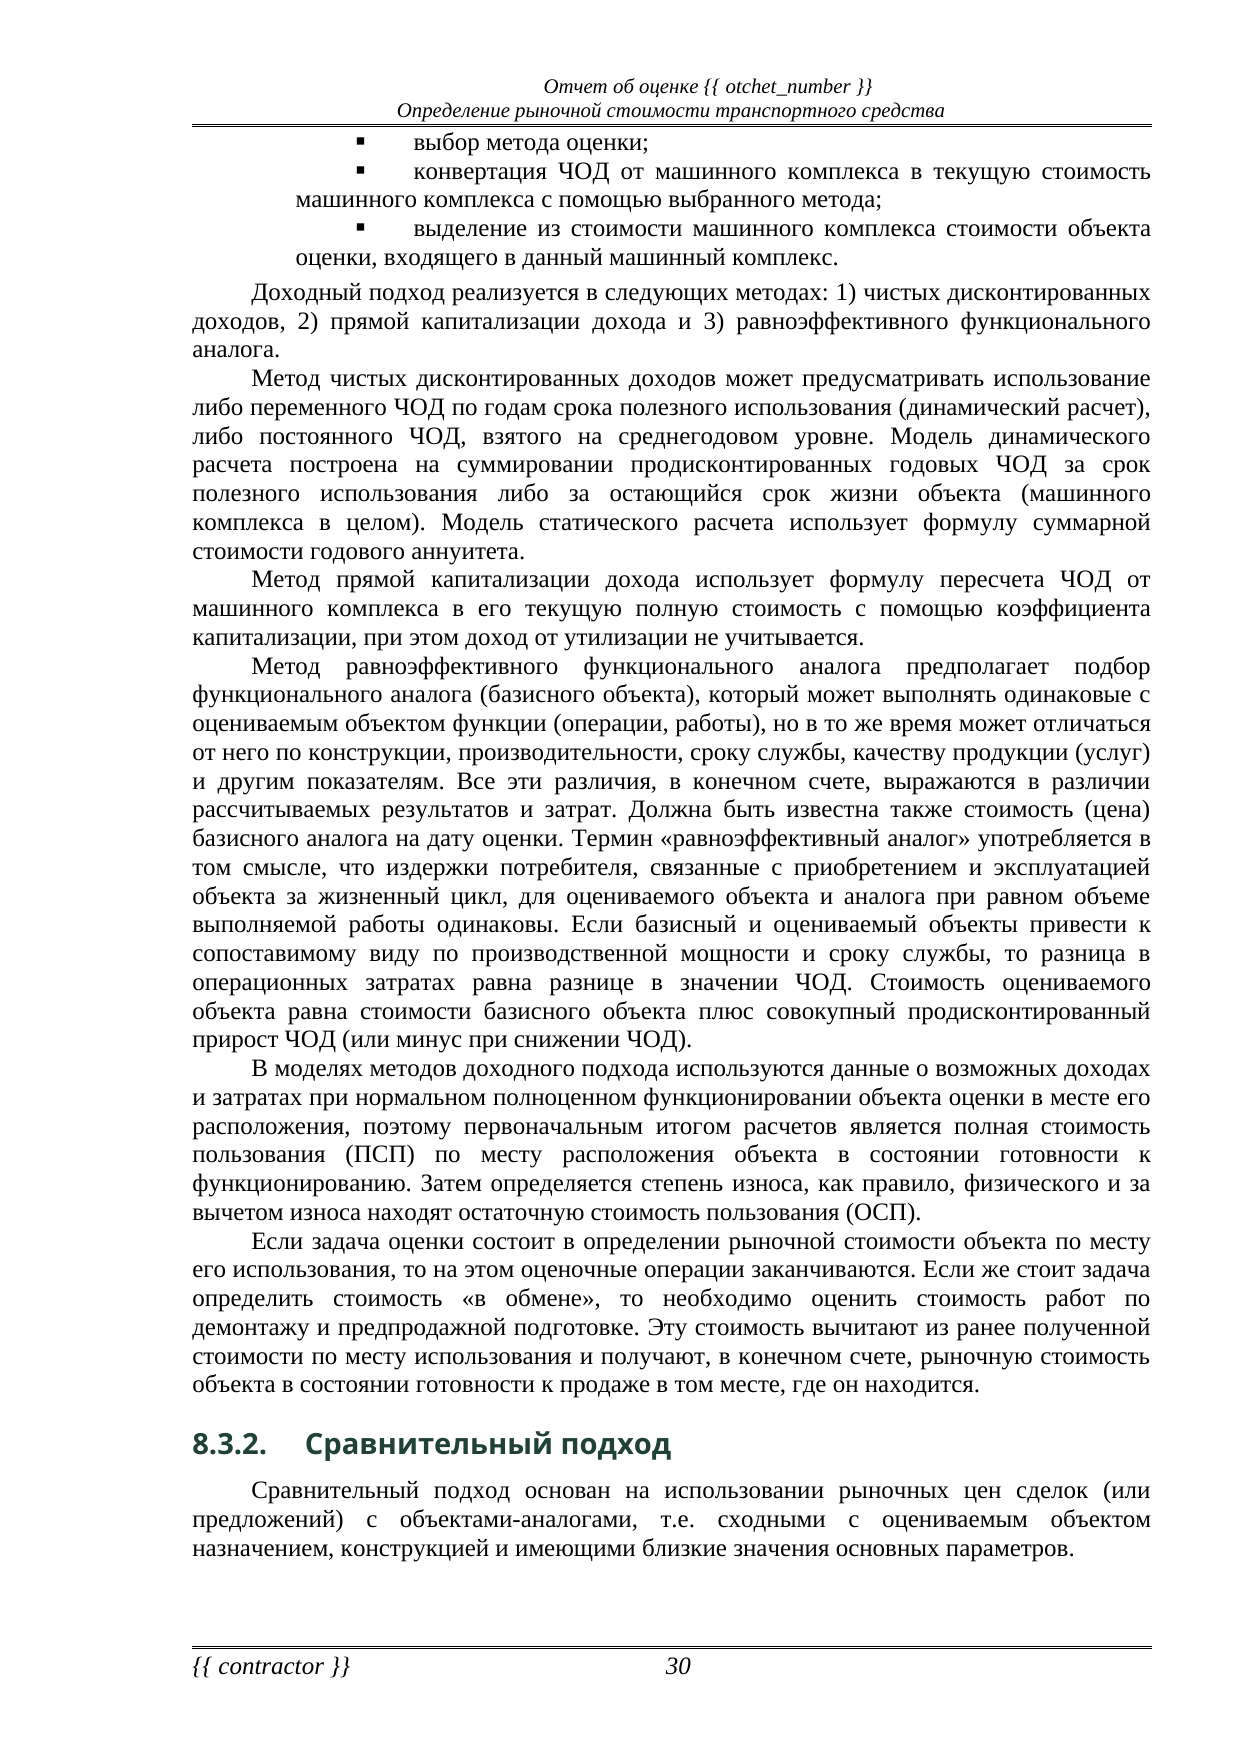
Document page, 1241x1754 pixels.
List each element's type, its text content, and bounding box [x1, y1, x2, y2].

list выделение из стоимости машинного комплекса стоимости объекта оценки, входящего в данный машинный комплекс. [295, 213, 1152, 271]
text Сравнительный подход [192, 1423, 1152, 1463]
text Доходный подход реализуется в следующих методах: 1) чистых дисконтированных доходов, 2) прямой капитализации дохода и 3) равноэффективного функционального аналога. [192, 277, 1152, 363]
text В моделях методов доходного подхода используются данные о возможных доходах и затратах при нормальном полноценном функционировании объекта оценки в месте его расположения, поэтому первоначальным итогом расчетов является полная стоимость пользования (ПСП) по месту расположения объекта в состоянии готовности к функционированию. Затем определяется степень износа, как правило, физического и за вычетом износа находят остаточную стоимость пользования (ОСП). [192, 1053, 1152, 1226]
list выбор метода оценки; [295, 127, 1152, 156]
text Метод прямой капитализации дохода использует формулу пересчета ЧОД от машинного комплекса в его текущую полную стоимость с помощью коэффициента капитализации, при этом доход от утилизации не учитывается. [192, 564, 1152, 651]
text Метод равноэффективного функционального аналога предполагает подбор функционального аналога (базисного объекта), который может выполнять одинаковые с оцениваемым объектом функции (операции, работы), но в то же время может отличаться от него по конструкции, производительности, сроку службы, качеству продукции (услуг) и другим показателям. Все эти различия, в конечном счете, выражаются в различии рассчитываемых результатов и затрат. Должна быть известна также стоимость (цена) базисного аналога на дату оценки. Термин «равноэффективный аналог» употребляется в том смысле, что издержки потребителя, связанные с приобретением и эксплуатацией объекта за жизненный цикл, для оцениваемого объекта и аналога при равном объеме выполняемой работы одинаковы. Если базисный и оцениваемый объекты привести к сопоставимому виду по производственной мощности и сроку службы, то разница в операционных затратах равна разнице в значении ЧОД. Стоимость оцениваемого объекта равна стоимости базисного объекта плюс совокупный продисконтированный прирост ЧОД (или минус при снижении ЧОД). [192, 651, 1152, 1053]
text Метод чистых дисконтированных доходов может предусматривать использование либо переменного ЧОД по годам срока полезного использования (динамический расчет), либо постоянного ЧОД, взятого на среднегодовом уровне. Модель динамического расчета построена на суммировании продисконтированных годовых ЧОД за срок полезного использования либо за остающийся срок жизни объекта (машинного комплекса в целом). Модель статического расчета использует формулу суммарной стоимости годового аннуитета. [192, 363, 1152, 564]
text Если задача оценки состоит в определении рыночной стоимости объекта по месту его использования, то на этом оценочные операции заканчиваются. Если же стоит задача определить стоимость «в обмене», то необходимо оценить стоимость работ по демонтажу и предпродажной подготовке. Эту стоимость вычитают из ранее полученной стоимости по месту использования и получают, в конечном счете, рыночную стоимость объекта в состоянии готовности к продаже в том месте, где он находится. [192, 1226, 1152, 1398]
list конвертация ЧОД от машинного комплекса в текущую стоимость машинного комплекса с помощью выбранного метода; [295, 156, 1152, 213]
text Сравнительный подход основан на использовании рыночных цен сделок (или предложений) с объектами-аналогами, т.е. сходными с оцениваемым объектом назначением, конструкцией и имеющими близкие значения основных параметров. [192, 1476, 1152, 1562]
